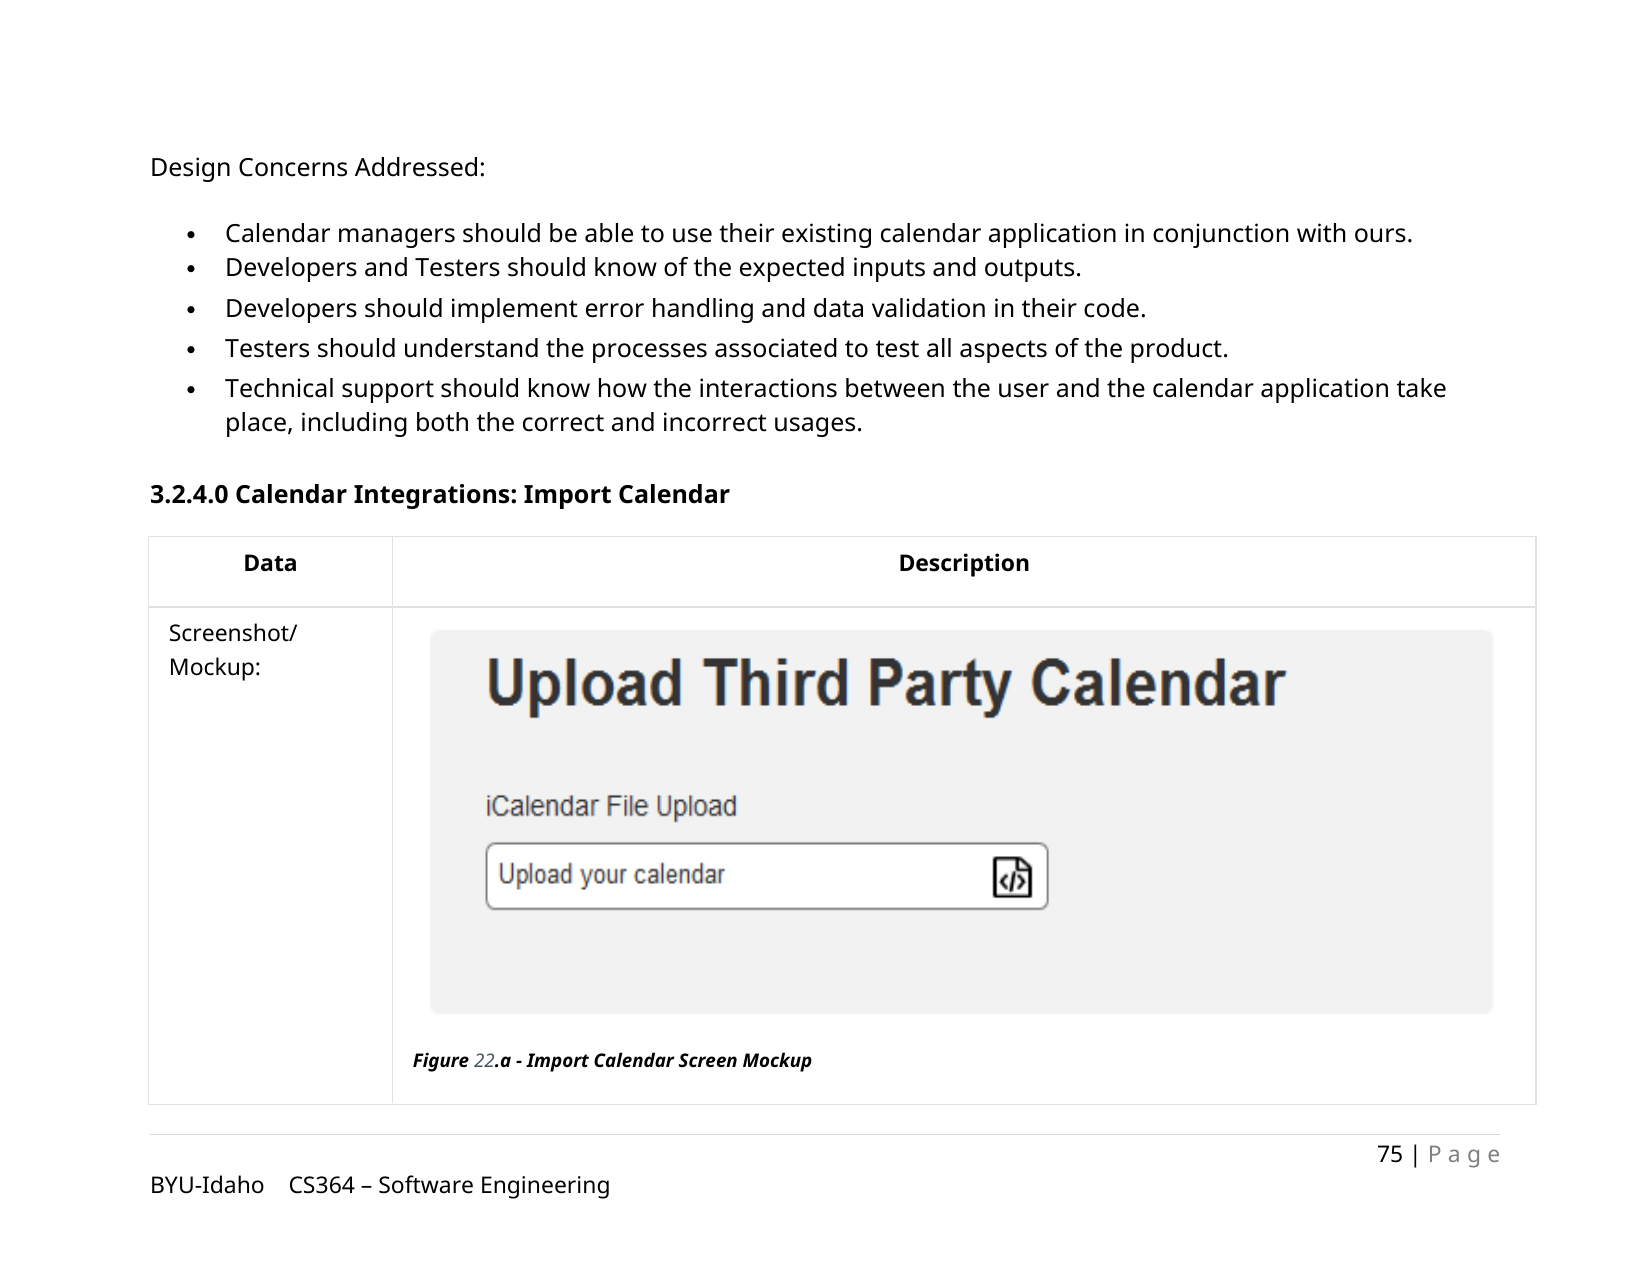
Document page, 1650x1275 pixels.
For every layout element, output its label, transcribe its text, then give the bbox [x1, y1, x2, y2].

picture [412, 616, 1512, 1029]
table_header Data [149, 537, 392, 606]
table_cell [393, 608, 1535, 1103]
list Developers should implement error handling and data validation in their code. [187, 290, 1500, 324]
table_cell Screenshot/Mockup: [149, 608, 392, 1103]
list Calendar managers should be able to use their existing calendar application in conjunction with ours. [187, 216, 1500, 250]
subtitle 3.2.4.0 Calendar Integrations: Import Calendar [150, 477, 1500, 511]
table_header Description [393, 537, 1535, 606]
list Developers and Testers should know of the expected inputs and outputs. [187, 250, 1500, 284]
list Testers should understand the processes associated to test all aspects of the product. [187, 331, 1500, 365]
text Design Concerns Addressed: [150, 150, 1500, 184]
list Technical support should know how the interactions between the user and the calendar application take place, including both the correct and incorrect usages. [187, 371, 1500, 439]
